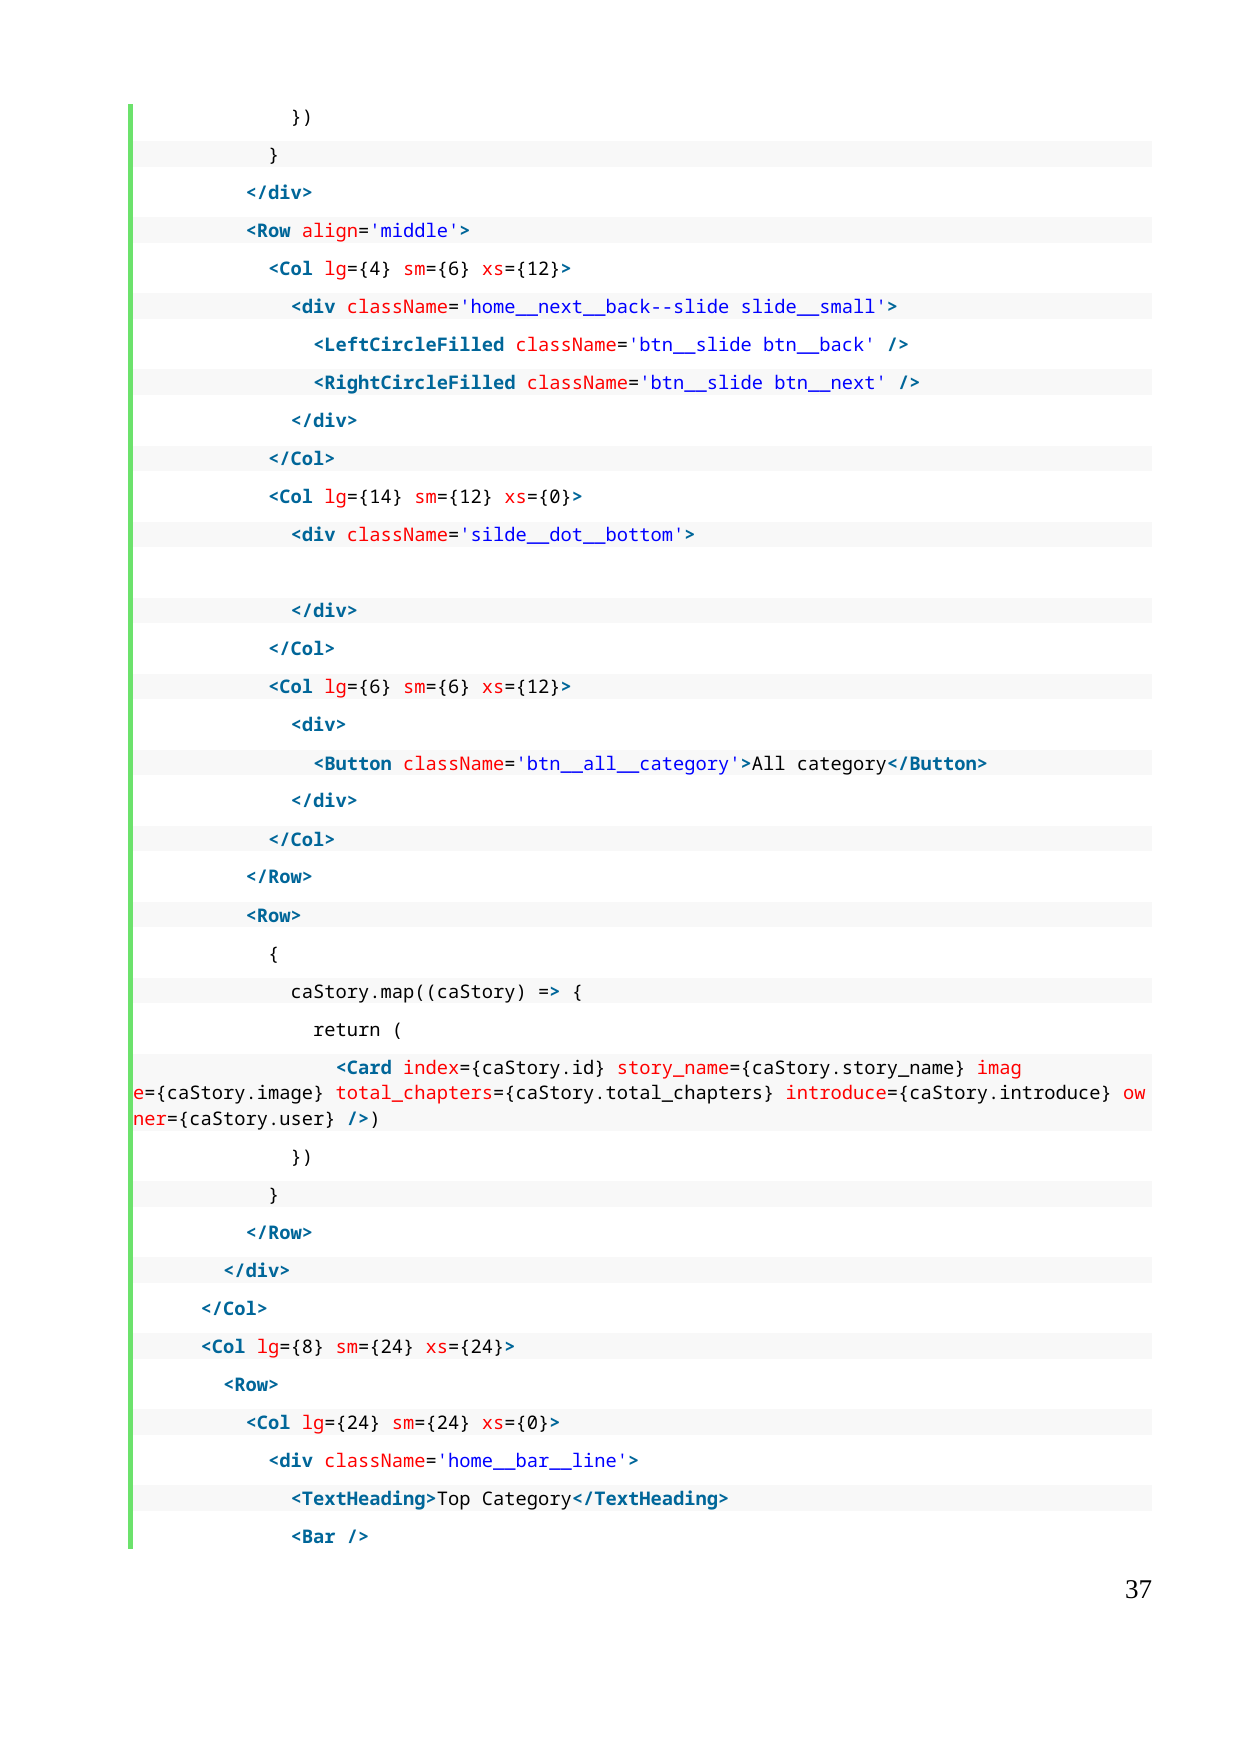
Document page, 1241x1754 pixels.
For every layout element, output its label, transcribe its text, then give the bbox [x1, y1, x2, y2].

text </div> [133, 788, 1152, 813]
text <Row> [133, 902, 1152, 927]
text <Bar /> [133, 1523, 1152, 1549]
text caStory.map((caStory) => { [133, 978, 1152, 1003]
text <Row align='middle'> [133, 217, 1152, 243]
text } [133, 1181, 1152, 1207]
text <Col lg={8} sm={24} xs={24}> [133, 1333, 1152, 1359]
text }) [133, 103, 1152, 129]
text </Col> [133, 1295, 1152, 1321]
text </Col> [133, 636, 1152, 661]
text return ( [133, 1016, 1152, 1041]
text <div className='home__bar__line'> [133, 1447, 1152, 1473]
text </div> [133, 598, 1152, 623]
text <Col lg={4} sm={6} xs={12}> [133, 256, 1152, 281]
text </div> [133, 408, 1152, 433]
text </div> [133, 179, 1152, 205]
text <div className='home__next__back--slide slide__small'> [133, 293, 1152, 319]
text </div> [133, 1257, 1152, 1283]
text }) [133, 1143, 1152, 1168]
text <div className='silde__dot__bottom'> [133, 522, 1152, 547]
text <Col lg={14} sm={12} xs={0}> [133, 484, 1152, 509]
text { [133, 940, 1152, 965]
text <TextHeading>Top Category</TextHeading> [133, 1485, 1152, 1511]
text <div> [133, 712, 1152, 737]
text <RightCircleFilled className='btn__slide btn__next' /> [133, 369, 1152, 395]
text </Col> [133, 446, 1152, 471]
text <Card index={caStory.id} story_name={caStory.story_name} image={caStory.image} total_chapters={caStory.total_chapters} introduce={caStory.introduce} owner={caStory.user} />) [133, 1054, 1152, 1131]
text <LeftCircleFilled className='btn__slide btn__back' /> [133, 332, 1152, 357]
text <Button className='btn__all__category'>All category</Button> [133, 750, 1152, 775]
text </Row> [133, 864, 1152, 889]
text </Row> [133, 1219, 1152, 1244]
text } [133, 141, 1152, 167]
text <Row> [133, 1371, 1152, 1397]
text <Col lg={24} sm={24} xs={0}> [133, 1409, 1152, 1435]
text <Col lg={6} sm={6} xs={12}> [133, 674, 1152, 699]
text </Col> [133, 826, 1152, 851]
